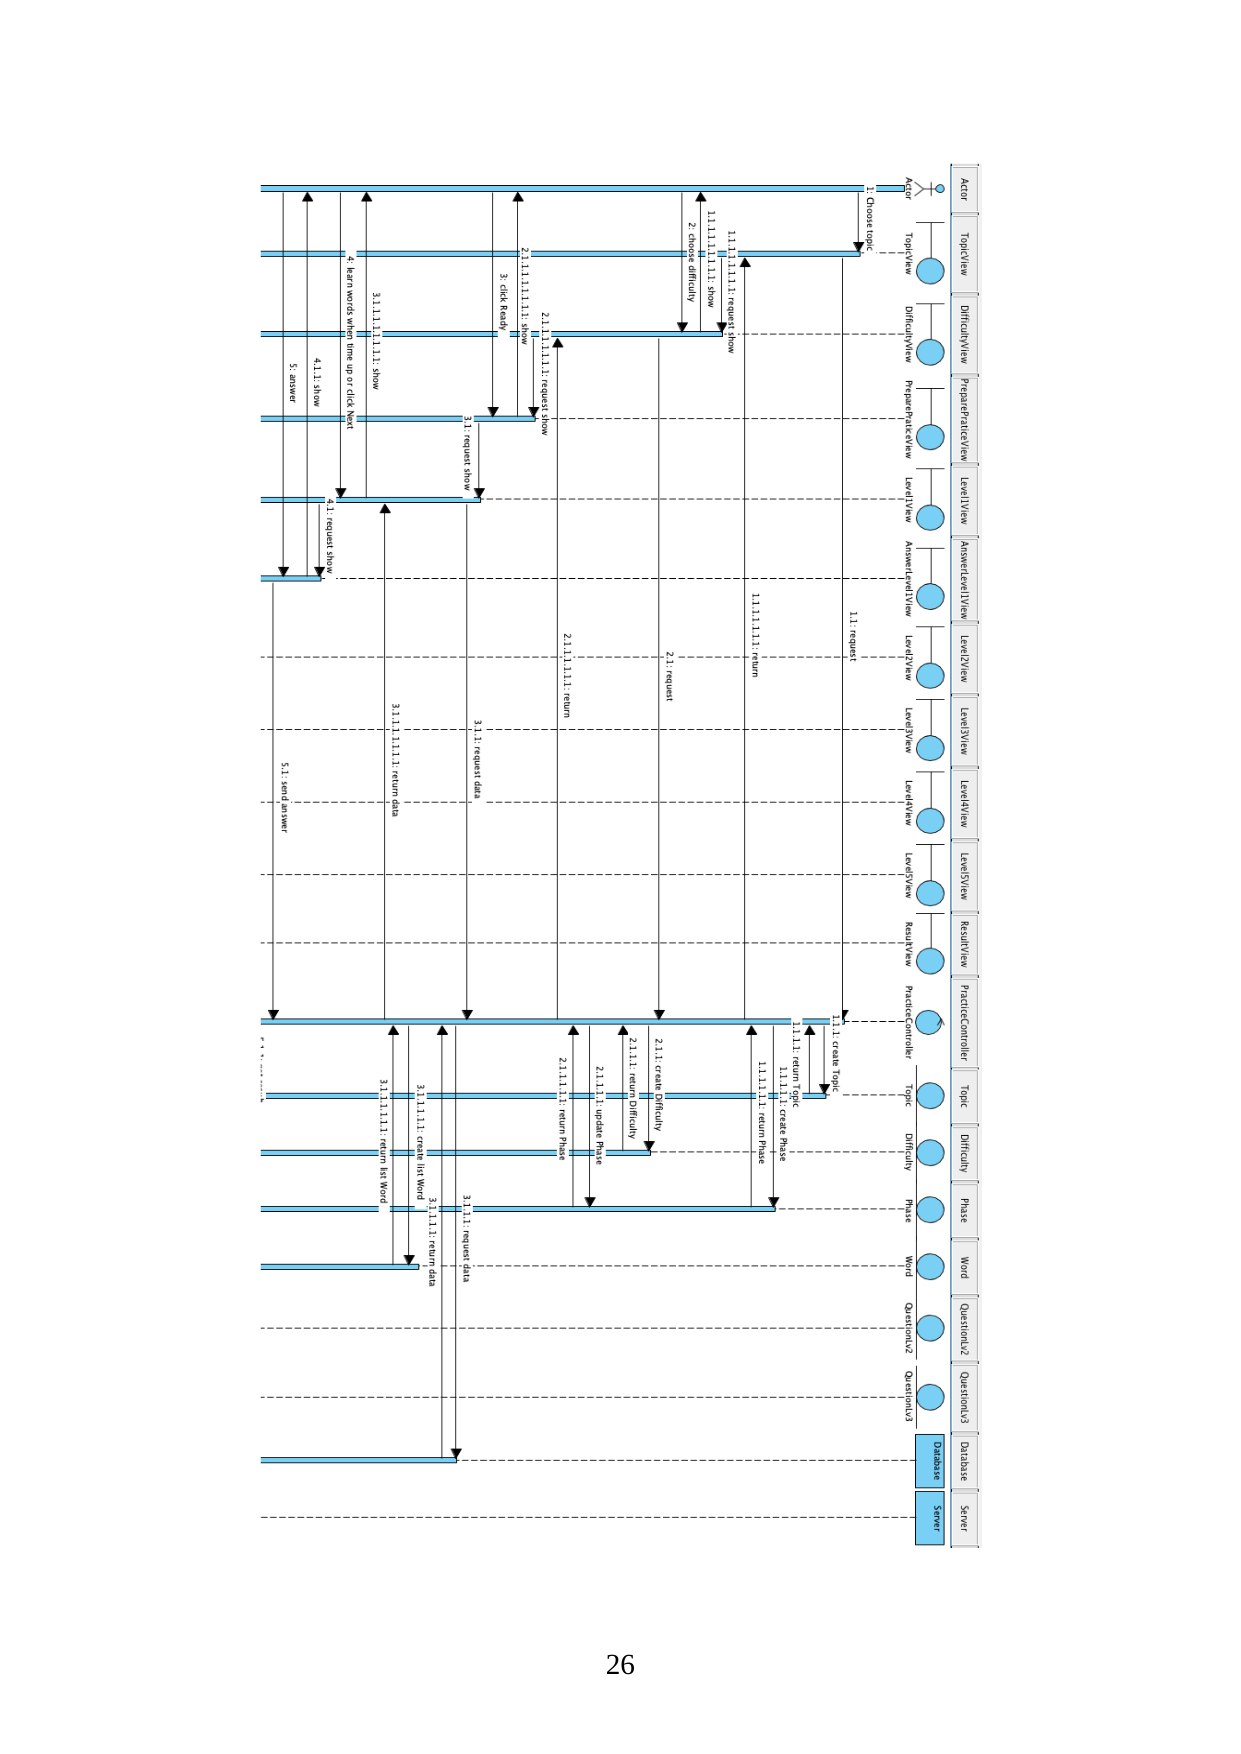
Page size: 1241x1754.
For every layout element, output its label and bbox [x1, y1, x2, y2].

picture [261, 165, 982, 1548]
